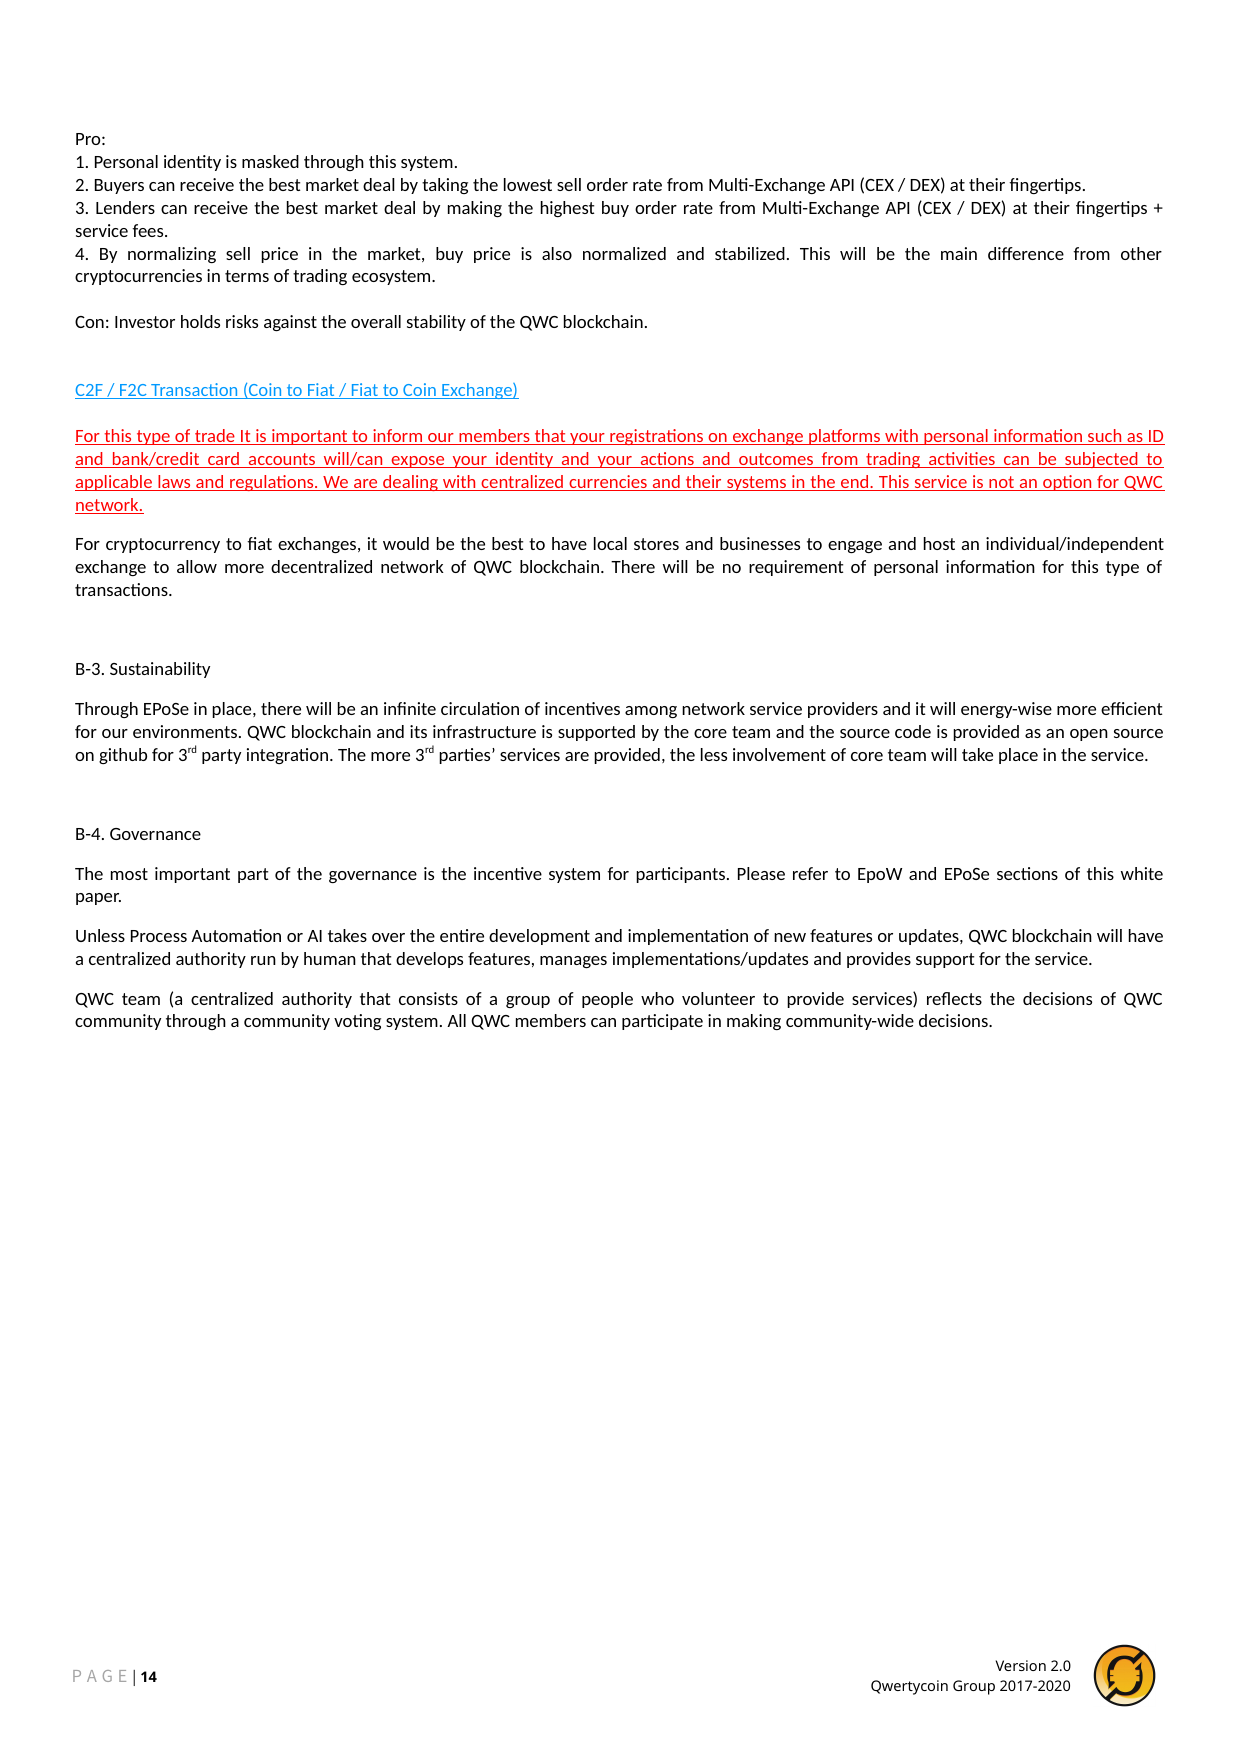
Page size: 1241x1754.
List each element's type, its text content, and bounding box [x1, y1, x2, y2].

text B-3. Sustainability [75, 658, 1165, 681]
text Pro: 1. Personal identity is masked through this system. 2. Buyers can receive the best market deal by taking the lowest sell order rate from Multi-Exchange API (CEX / DEX) at their fingertips. 3. Lenders can receive the best market deal by making the highest buy order rate from Multi-Exchange API (CEX / DEX) at their fingertips + service fees. 4. By normalizing sell price in the market, buy price is also normalized and stabilized. This will be the main difference from other cryptocurrencies in terms of trading ecosystem. Con: Investor holds risks against the overall stability of the QWC blockchain. [75, 104, 1165, 362]
text QWC team (a centralized authority that consists of a group of people who volunteer to provide services) reflects the decisions of QWC community through a community voting system. All QWC members can participate in making community-wide decisions. [75, 987, 1165, 1033]
text Unless Process Automation or AI takes over the entire development and implementation of new features or updates, QWC blockchain will have a centralized authority run by human that develops features, manages implementations/updates and provides support for the service. [75, 924, 1165, 970]
text For cryptocurrency to fiat exchanges, it would be the best to have local stores and businesses to engage and host an individual/independent exchange to allow more decentralized network of QWC blockchain. There will be no requirement of personal information for this type of transactions. [75, 533, 1165, 601]
picture [1093, 1644, 1156, 1707]
text C2F / F2C Transaction (Coin to Fiat / Fiat to Coin Exchange) For this type of trade It is important to inform our members that your registrations on exchange platforms with personal information such as ID and bank/credit card accounts will/can expose your identity and your actions and outcomes from trading activities can be subjected to applicable laws and regulations. We are dealing with centralized currencies and their systems in the end. This service is not an option for QWC network. [75, 378, 1165, 444]
text C2F / F2C Transaction (Coin to Fiat / Fiat to Coin Exchange) For this type of trade It is important to inform our members that your registrations on exchange platforms with personal information such as ID and bank/credit card accounts will/can expose your identity and your actions and outcomes from trading activities can be subjected to applicable laws and regulations. We are dealing with centralized currencies and their systems in the end. This service is not an option for QWC network. [75, 445, 1165, 490]
text The most important part of the governance is the incentive system for participants. Please refer to EpoW and EPoSe sections of this white paper. [75, 862, 1165, 908]
text B-4. Governance [75, 822, 1165, 845]
text Through EPoSe in place, there will be an infinite circulation of incentives among network service providers and it will energy-wise more efficient for our environments. QWC blockchain and its infrastructure is supported by the core team and the source code is provided as an open source on github for 3rd party integration. The more 3rd parties’ services are provided, the less involvement of core team will take place in the service. [75, 697, 1165, 766]
